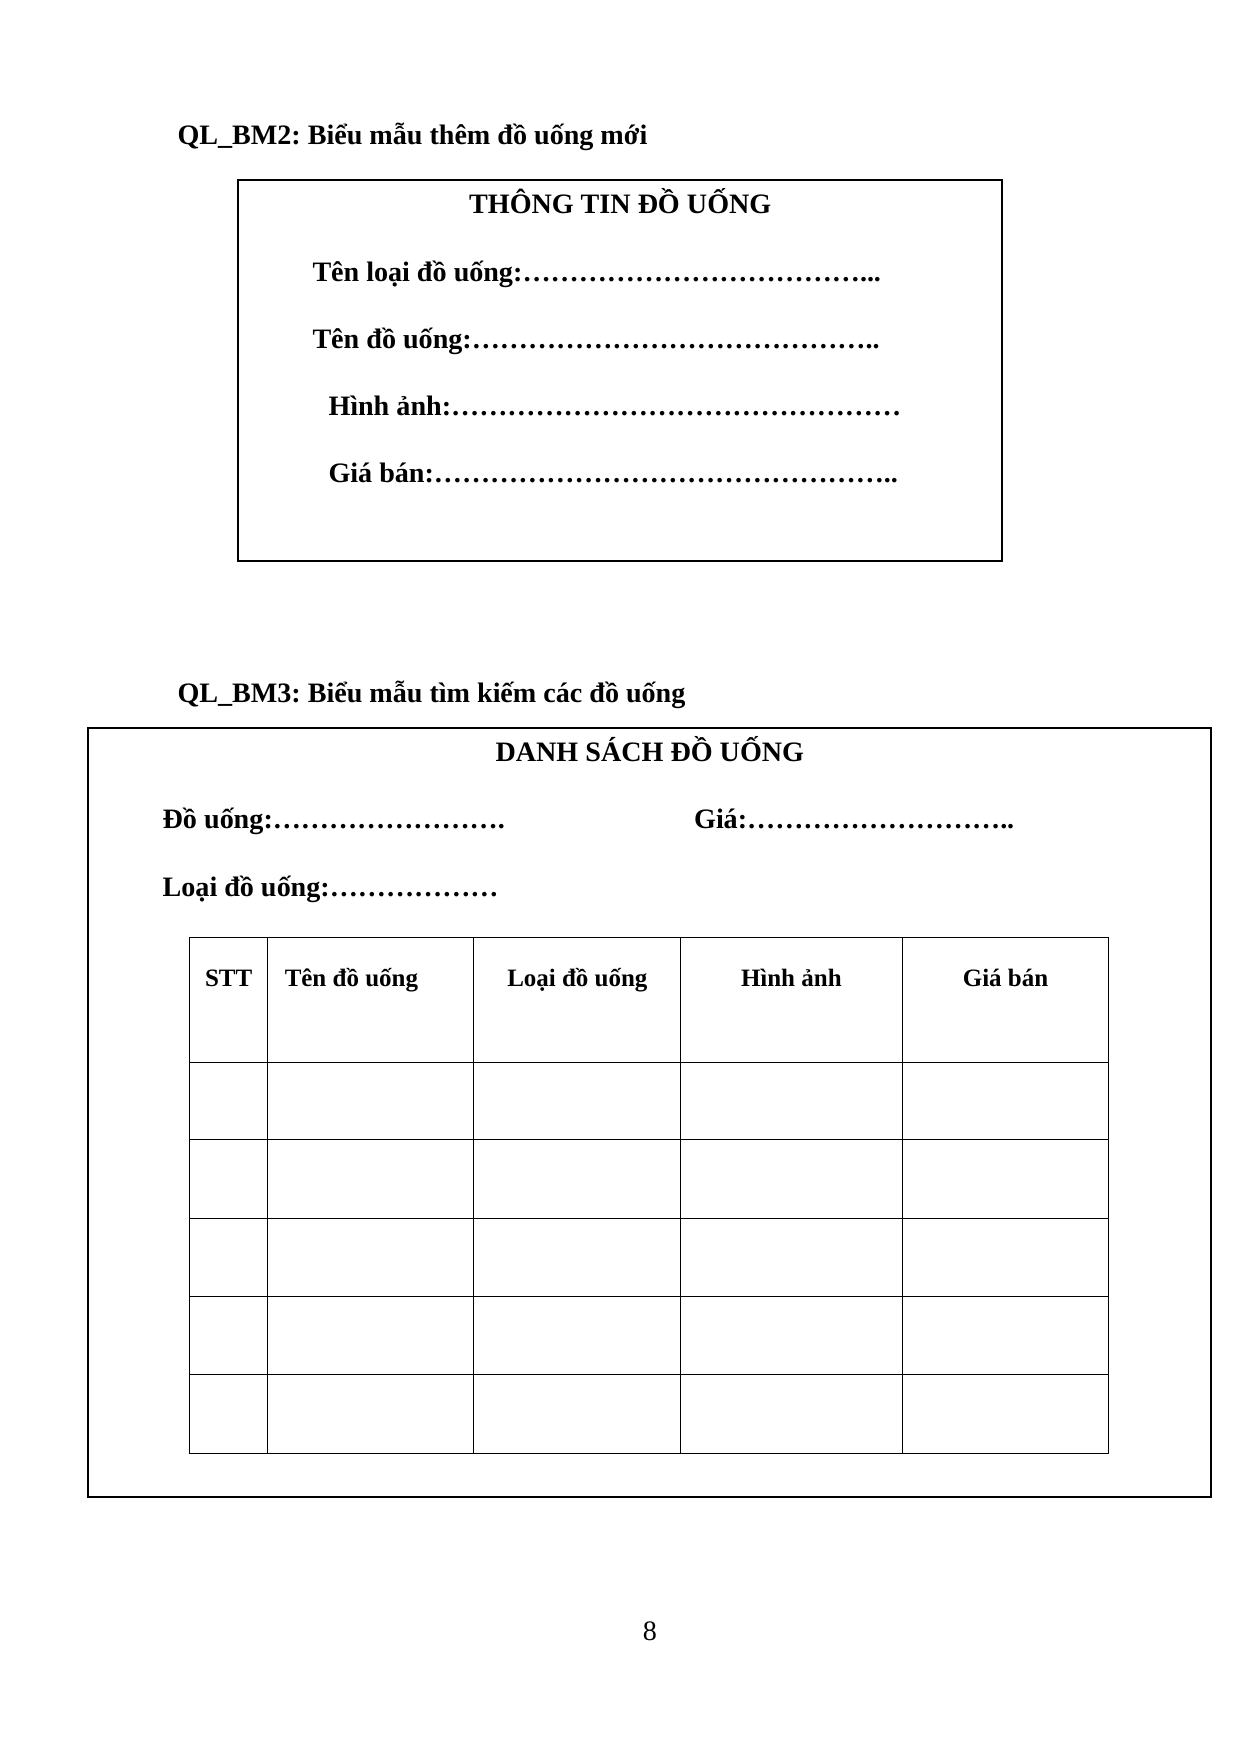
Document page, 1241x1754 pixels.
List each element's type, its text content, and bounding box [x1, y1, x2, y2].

text QL_BM3: Biểu mẫu tìm kiếm các đồ uống [177, 676, 1122, 708]
text QL_BM2: Biểu mẫu thêm đồ uống mới [177, 118, 1122, 151]
